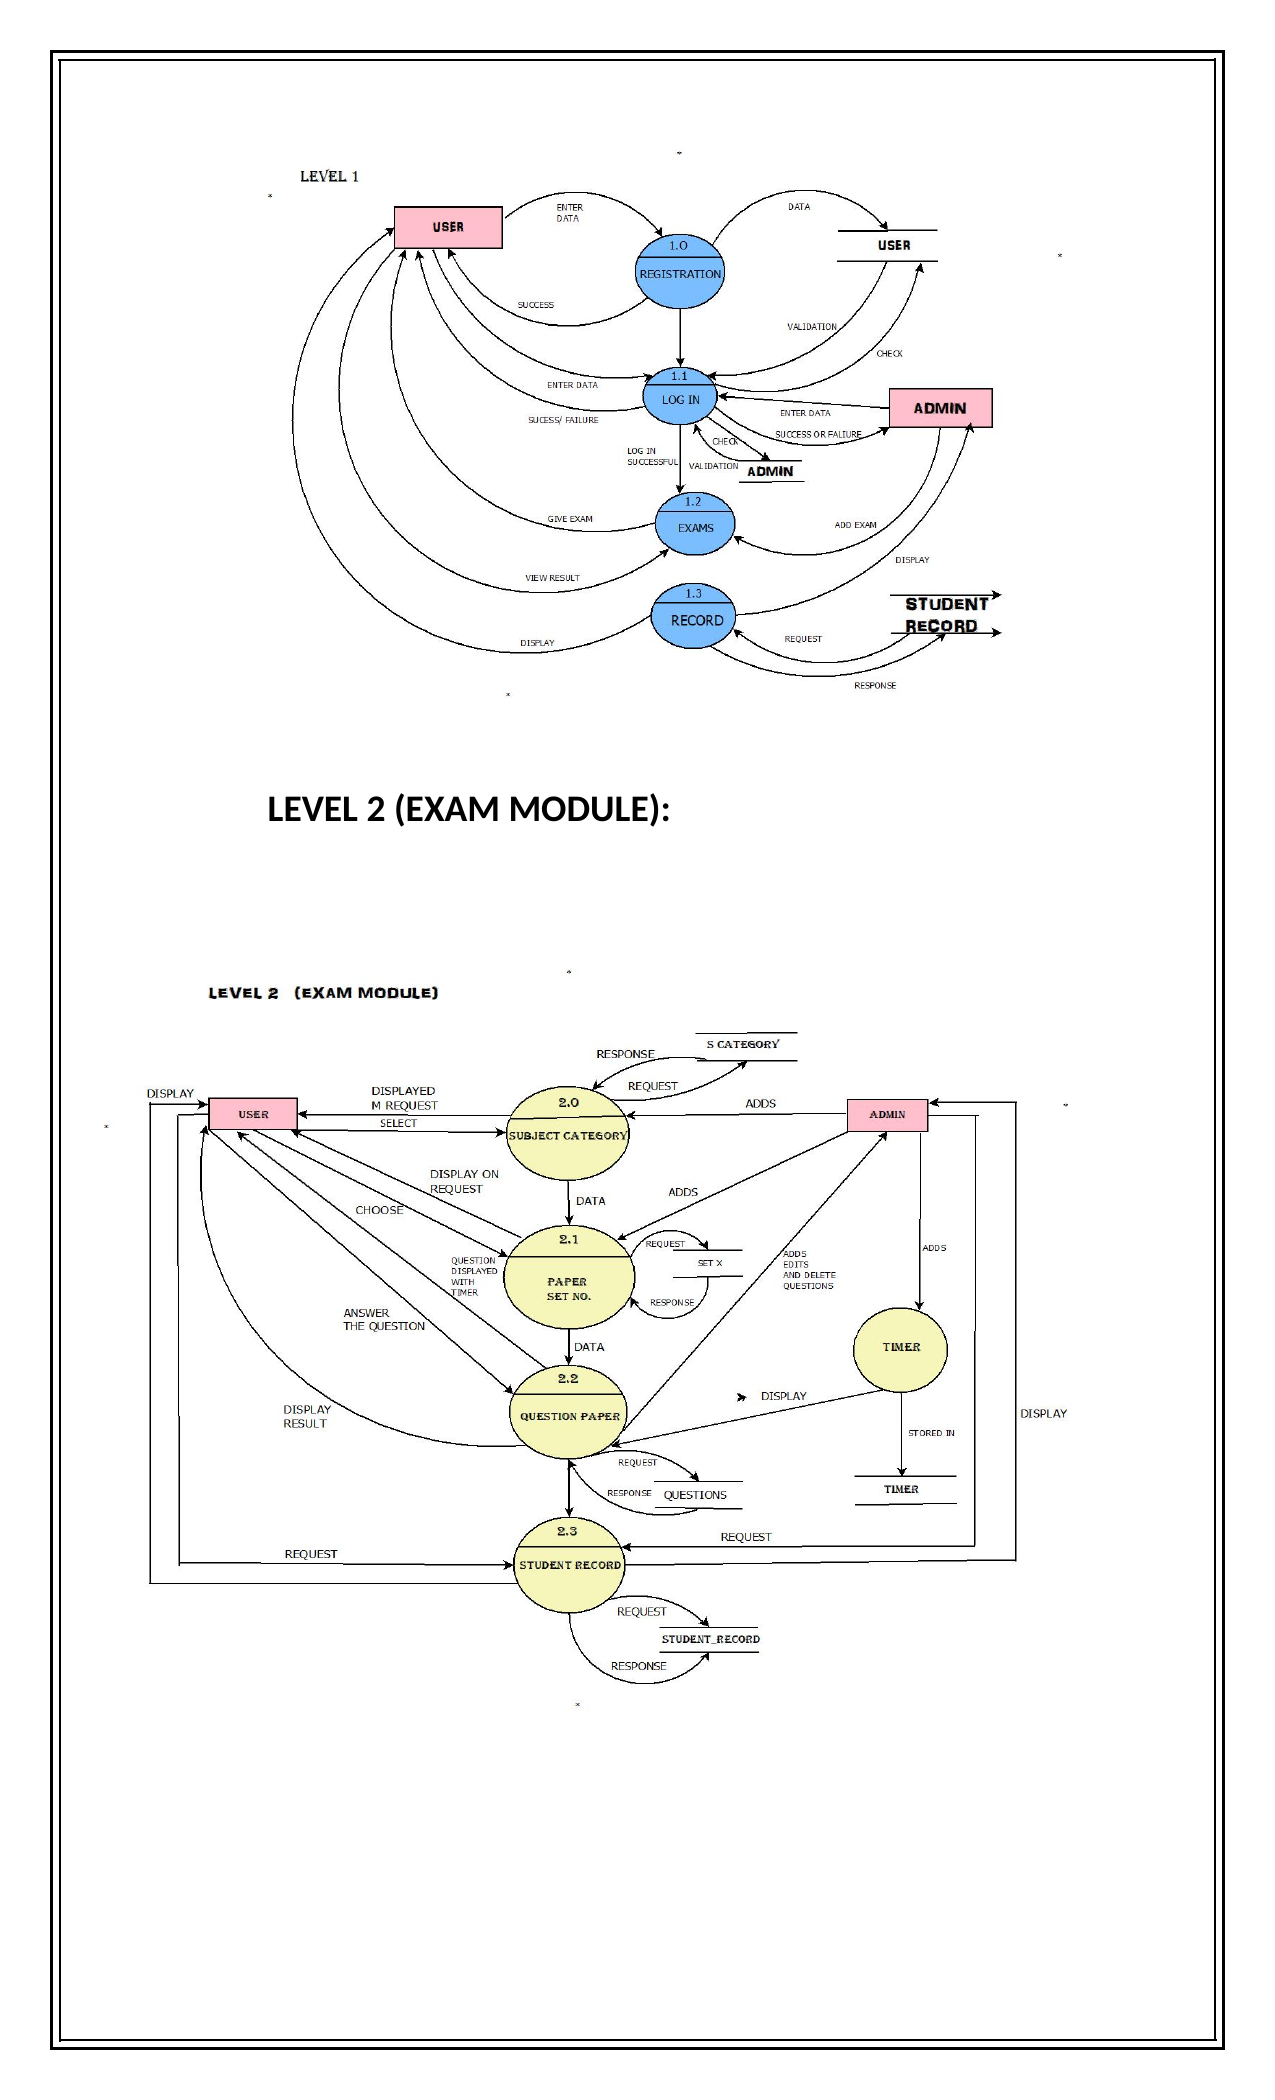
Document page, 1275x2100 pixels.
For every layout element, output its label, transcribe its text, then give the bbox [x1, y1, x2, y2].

text LEVEL 2 (EXAM MODULE): [267, 785, 1090, 831]
picture [267, 149, 1063, 702]
picture [103, 968, 1069, 1712]
